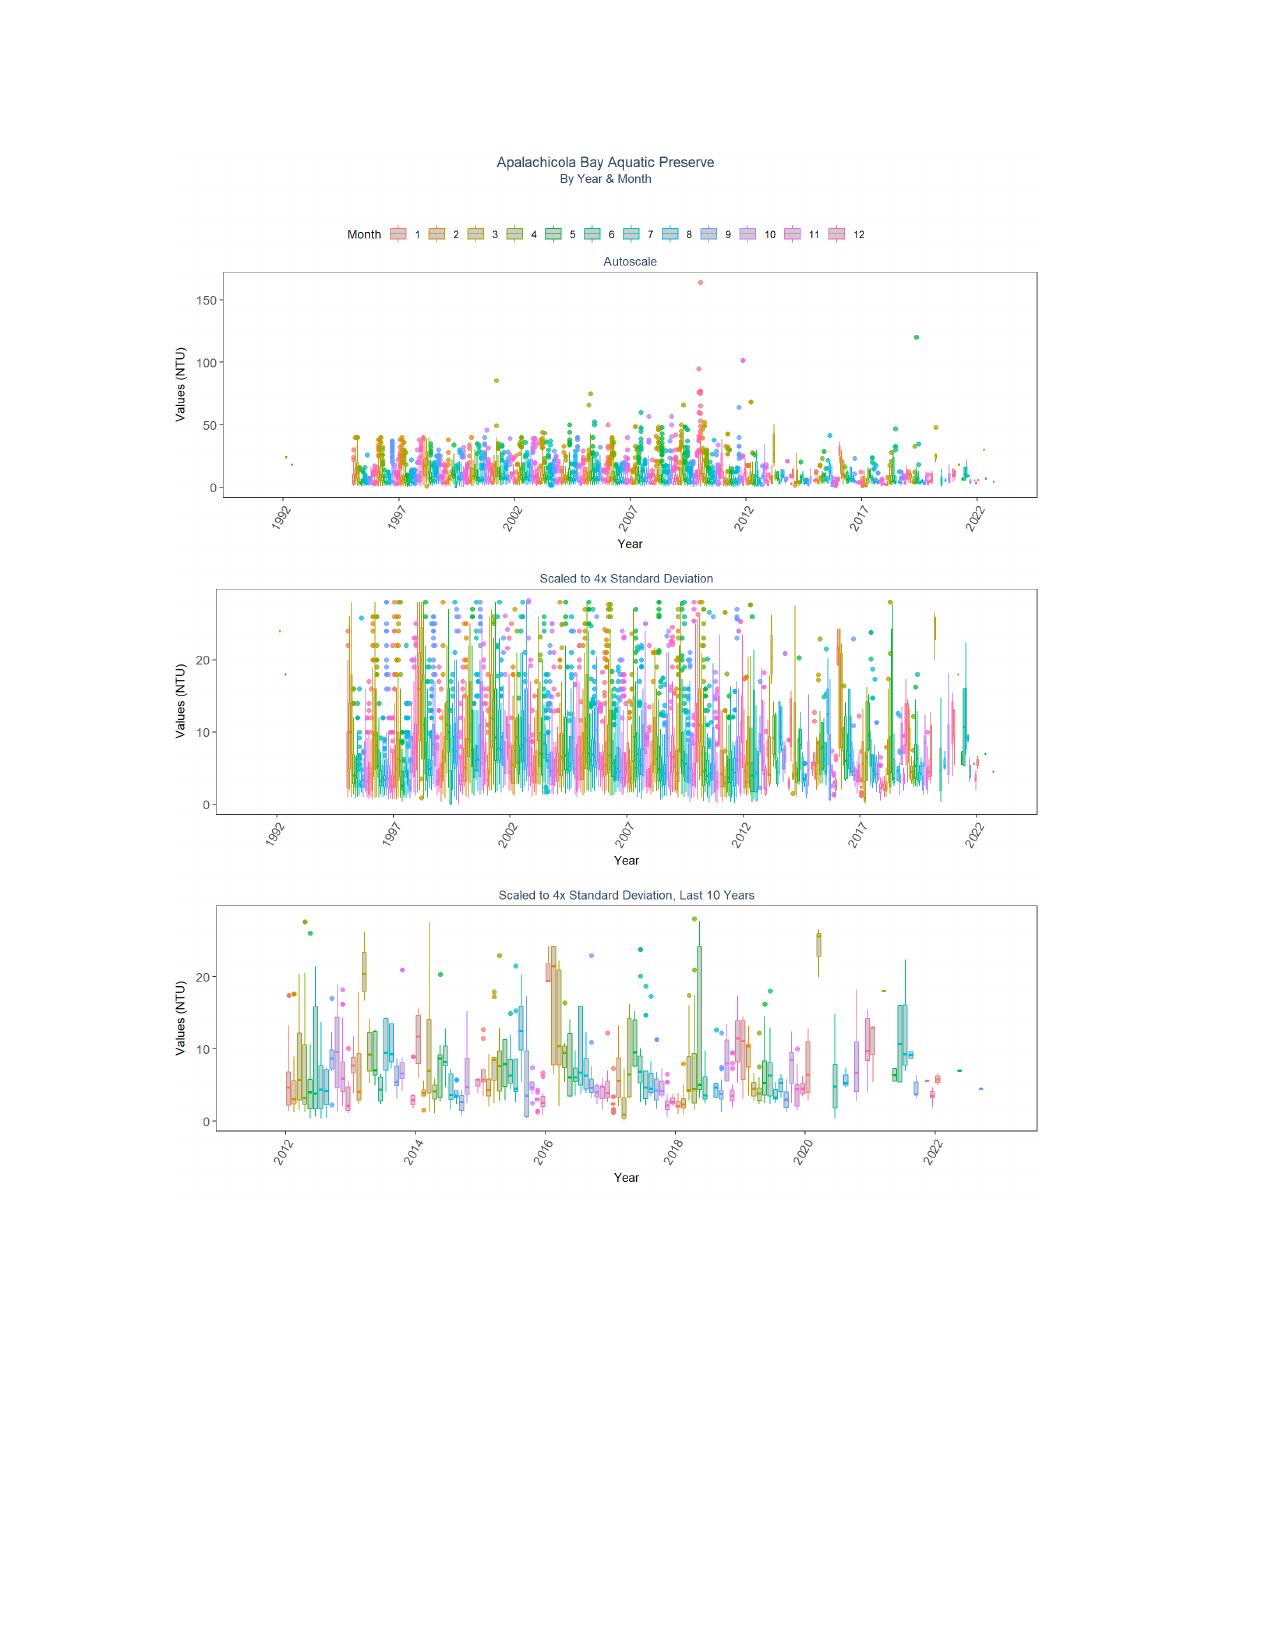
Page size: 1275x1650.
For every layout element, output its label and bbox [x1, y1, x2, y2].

picture [168, 150, 1044, 1200]
